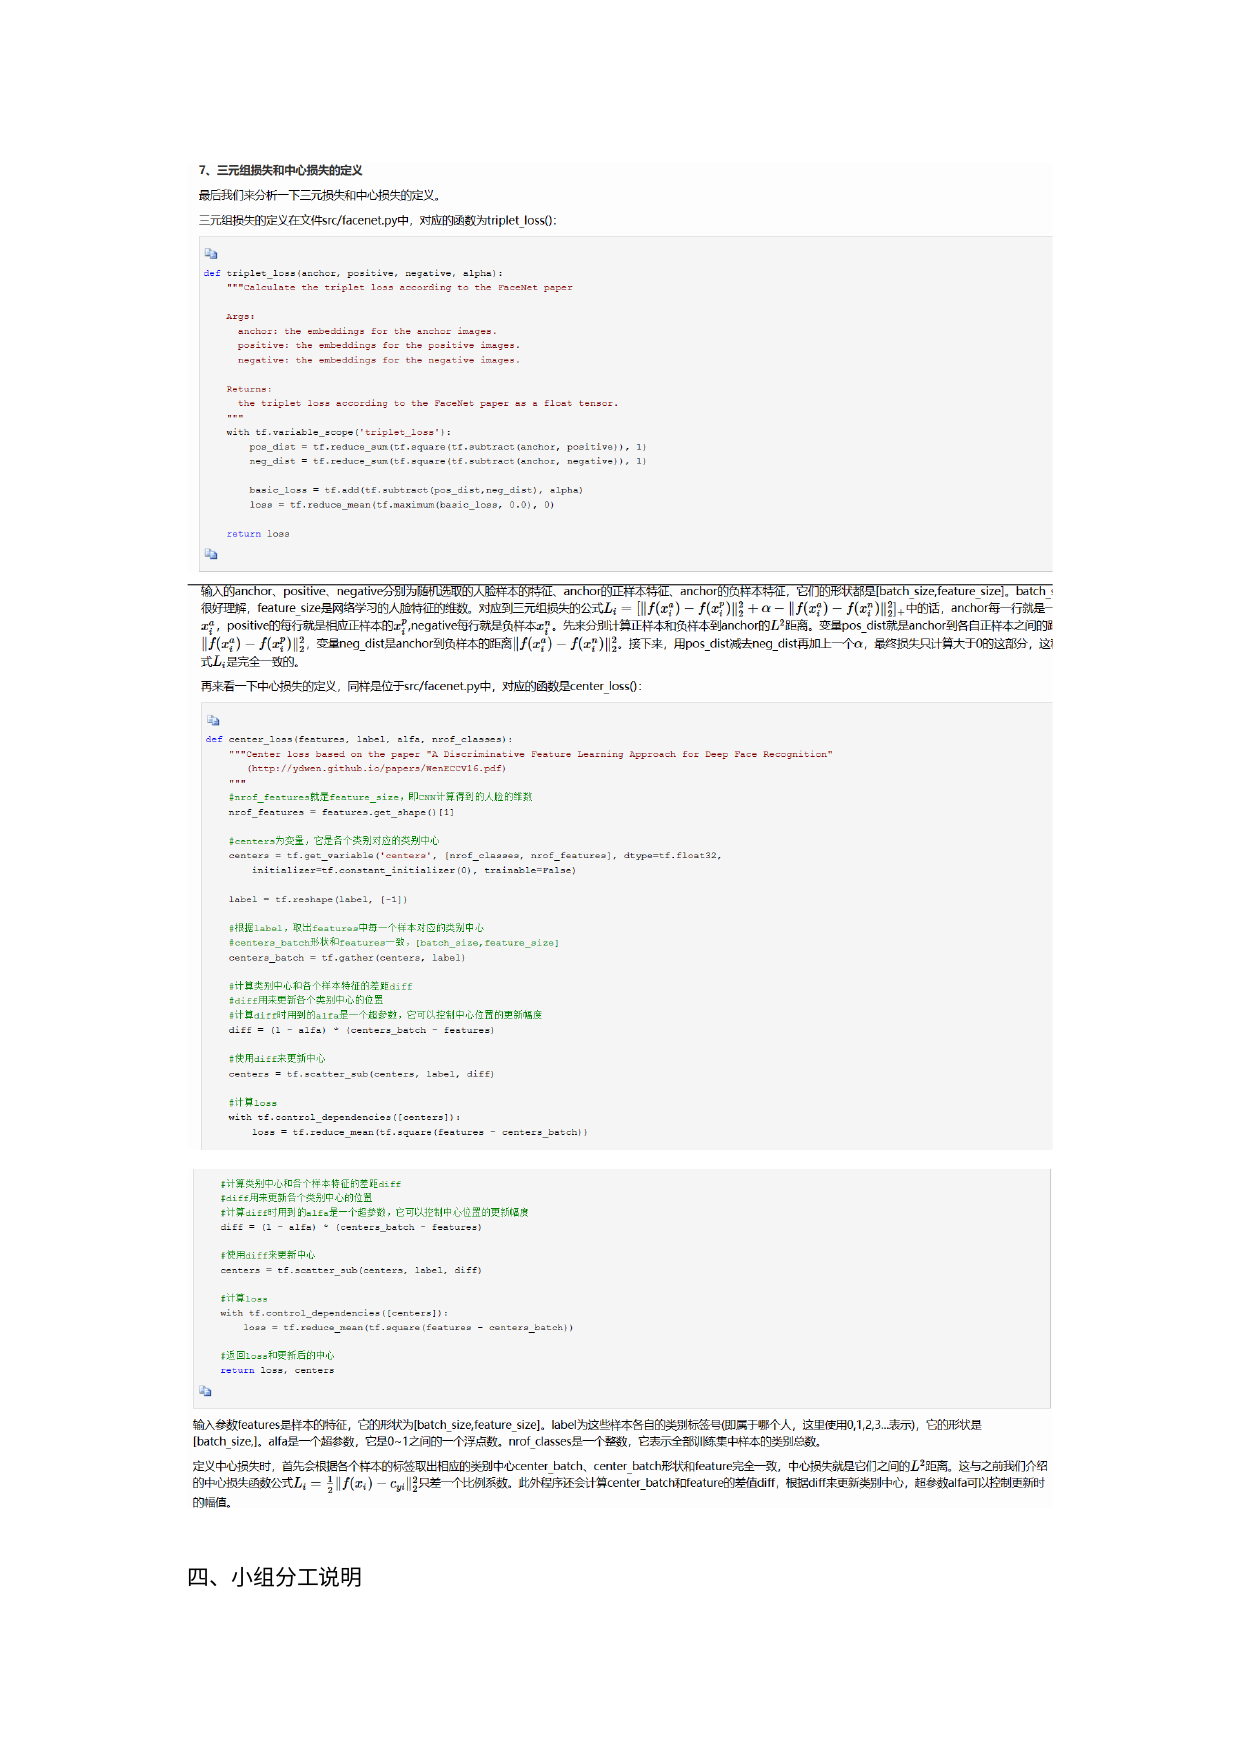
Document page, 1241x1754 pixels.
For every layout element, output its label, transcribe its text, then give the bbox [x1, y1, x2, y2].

picture [187, 584, 1053, 1150]
picture [187, 162, 1053, 574]
picture [187, 1169, 1053, 1508]
list 小组分工说明 [187, 1559, 1053, 1592]
